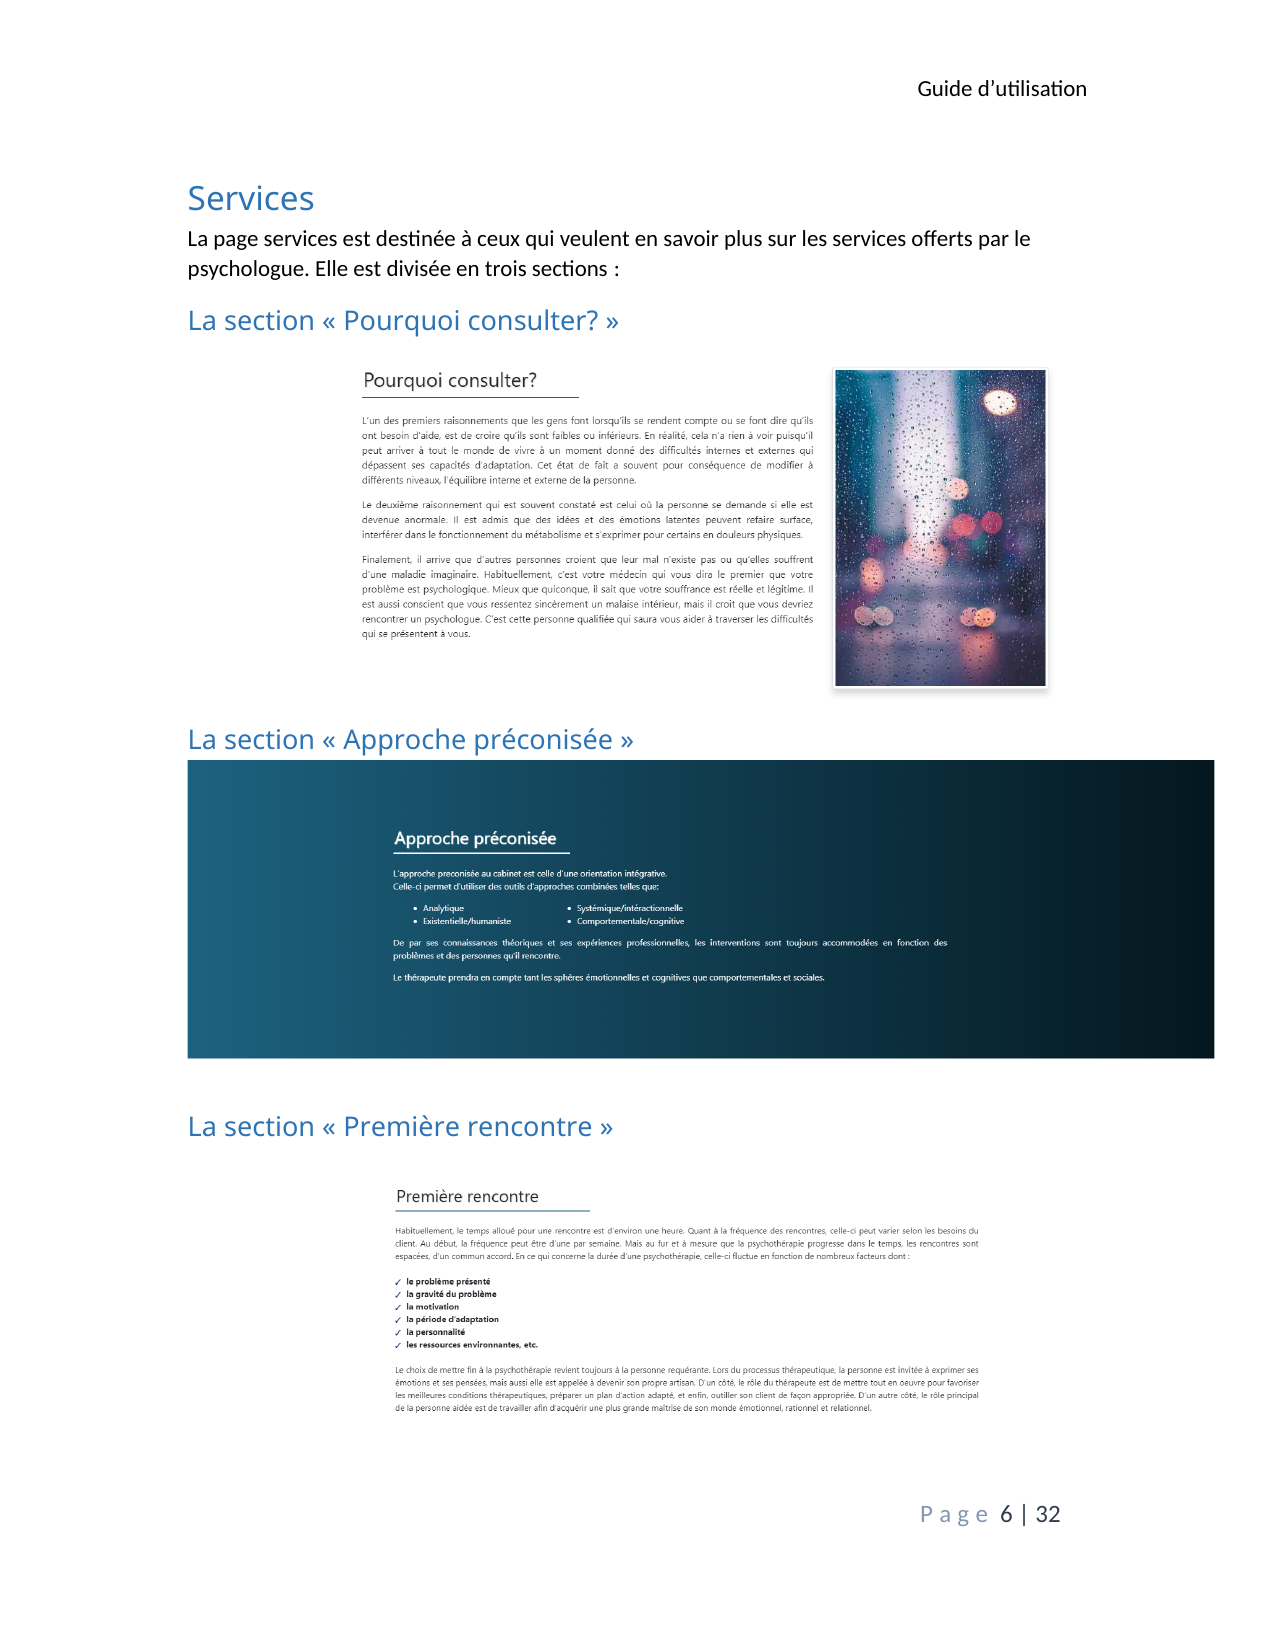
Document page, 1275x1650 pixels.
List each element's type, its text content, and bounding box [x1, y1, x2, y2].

subtitle La section « Approche préconisée » [187, 721, 1087, 757]
picture [187, 760, 1215, 1059]
text La page services est destinée à ceux qui veulent en savoir plus sur les services offerts par le psychologue. Elle est divisée en trois sections : [187, 224, 1087, 282]
picture [187, 340, 1211, 702]
picture [187, 1147, 1185, 1459]
subtitle Services [187, 175, 1087, 220]
subtitle La section « Pourquoi consulter? » [187, 301, 1087, 338]
subtitle La section « Première rencontre » [187, 1108, 1087, 1145]
